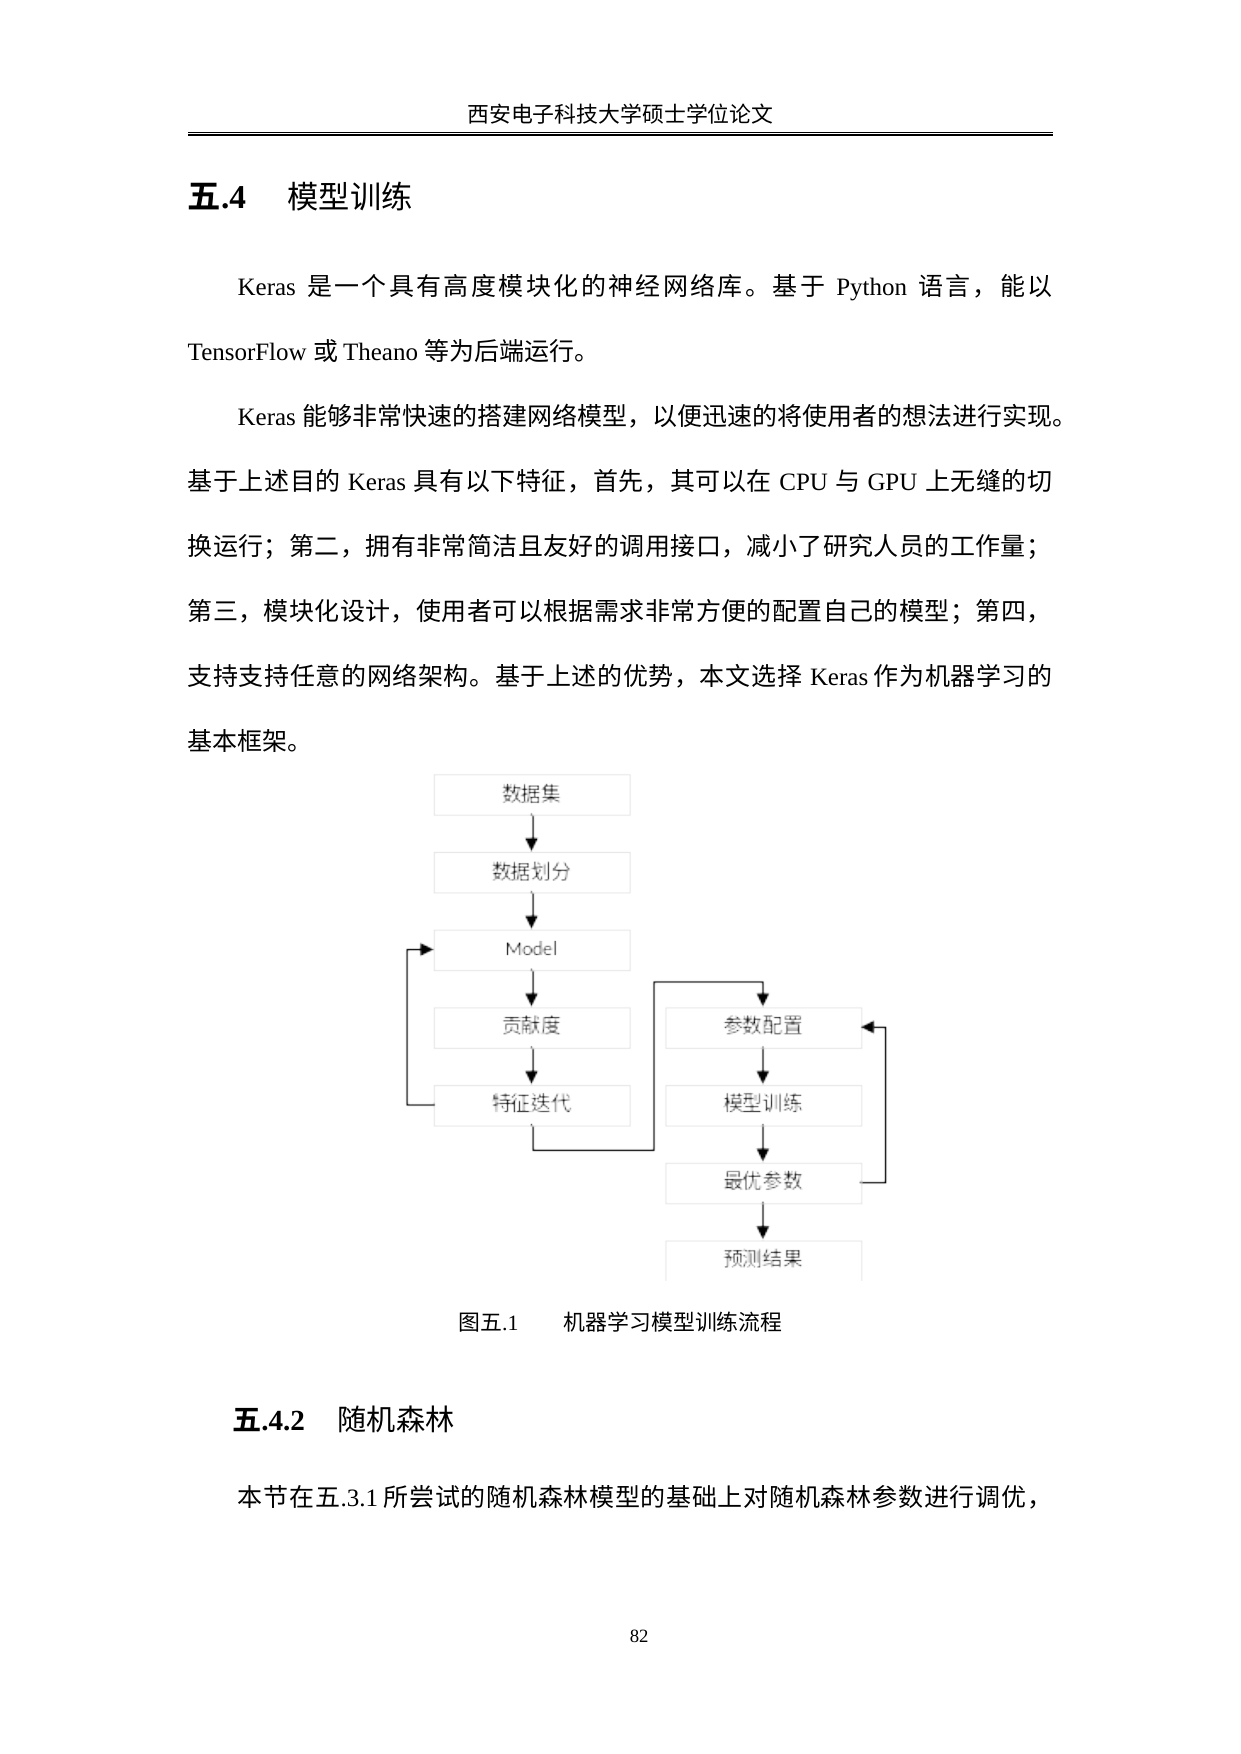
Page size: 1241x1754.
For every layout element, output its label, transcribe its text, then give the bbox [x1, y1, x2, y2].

text Keras 能够非常快速的搭建网络模型，以便迅速的将使用者的想法进行实现。基于上述目的 Keras 具有以下特征，首先，其可以在 CPU 与 GPU 上无缝的切换运行；第二，拥有非常简洁且友好的调用接口，减小了研究人员的工作量；第三，模块化设计，使用者可以根据需求非常方便的配置自己的模型；第四，支持支持任意的网络架构。基于上述的优势，本文选择 Keras作为机器学习的基本框架。 [187, 382, 1053, 772]
text 机器学习模型训练流程 [187, 1304, 1053, 1337]
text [187, 1463, 1053, 1528]
text Keras 是一个具有高度模块化的神经网络库。基于 Python 语言，能以 TensorFlow 或Theano 等为后端运行。 [187, 252, 1053, 382]
subtitle 模型训练 [187, 162, 1053, 227]
subtitle 随机森林 [232, 1385, 1053, 1450]
